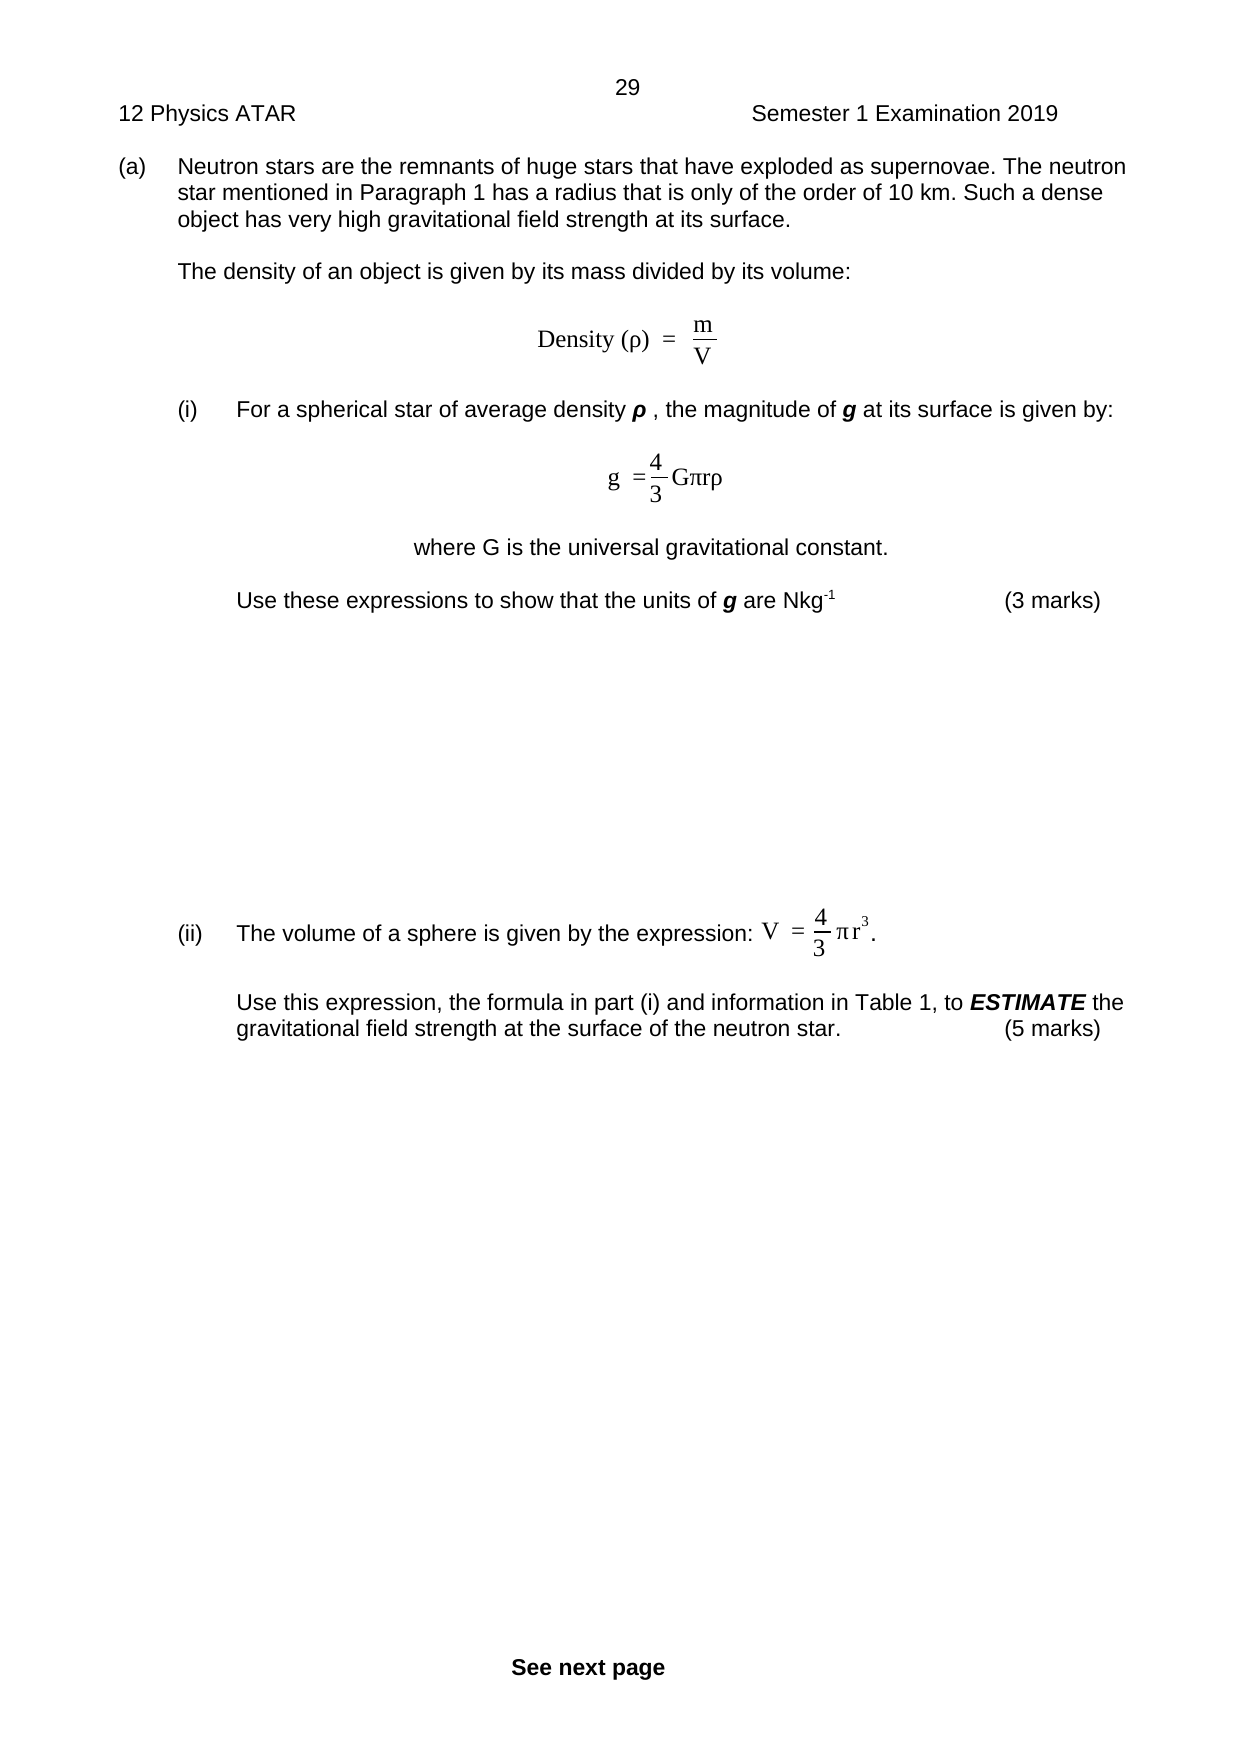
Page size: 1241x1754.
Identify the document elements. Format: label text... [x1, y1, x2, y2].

text (ii) The volume of a sphere is given by the expression: . [118, 903, 1137, 962]
text (i) For a spherical star of average density ρ , the magnitude of g at its surface is given by: [118, 396, 1137, 423]
text Use these expressions to show that the units of g are Nkg-1 (3 marks) [118, 587, 1137, 613]
text Use this expression, the formula in part (i) and information in Table 1, to ESTIMATE the gravitational field strength at the surface of the neutron star. (5 marks) [118, 988, 1137, 1041]
text The density of an object is given by its mass divided by its volume: [118, 258, 1137, 284]
text (a) Neutron stars are the remnants of huge stars that have exploded as supernovae. The neutron star mentioned in Paragraph 1 has a radius that is only of the order of 10 km. Such a dense object has very high gravitational field strength at its surface. [118, 153, 1137, 232]
text where G is the universal gravitational constant. [118, 534, 1137, 561]
